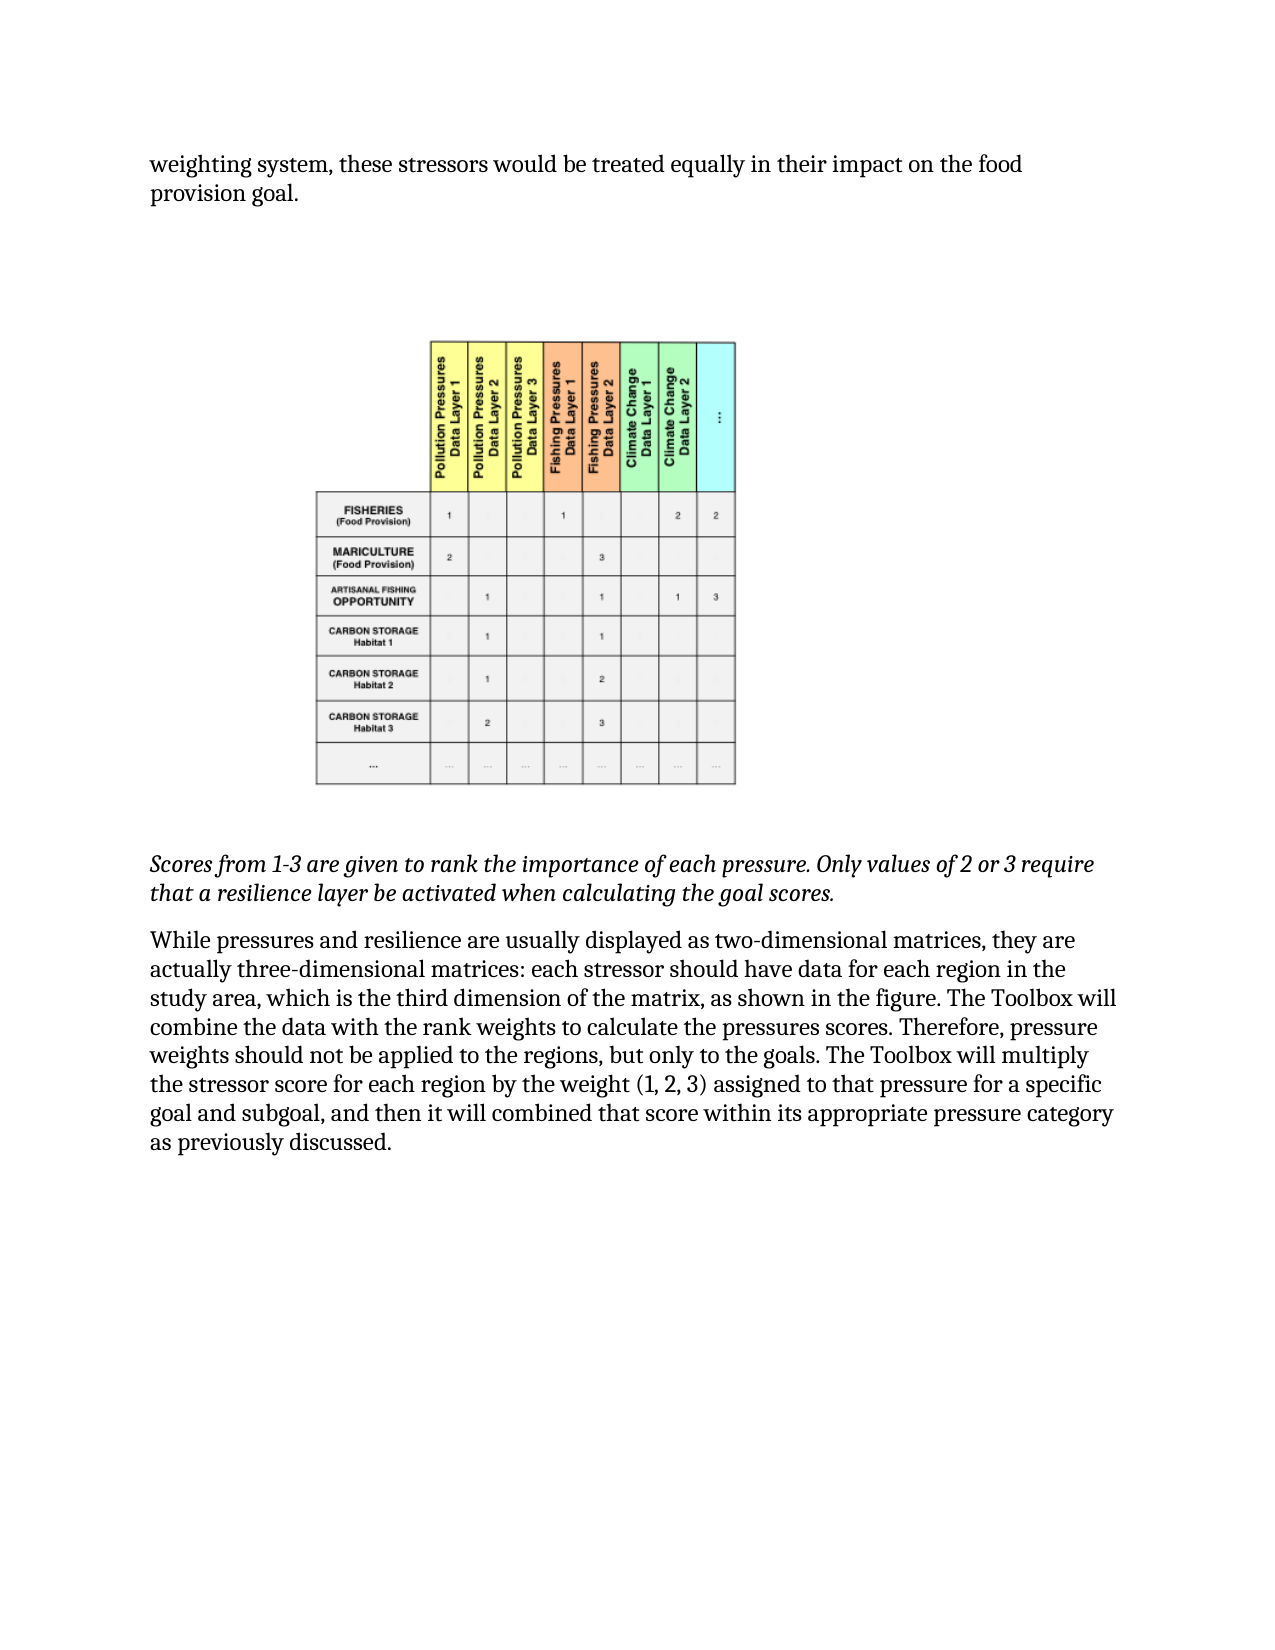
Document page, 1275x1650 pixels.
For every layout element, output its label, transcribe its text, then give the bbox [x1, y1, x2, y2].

picture [168, 226, 1044, 832]
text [150, 150, 1125, 207]
text While pressures and resilience are usually displayed as two-dimensional matrices, they are actually three-dimensional matrices: each stressor should have data for each region in the study area, which is the third dimension of the matrix, as shown in the figure. The Toolbox will combine the data with the rank weights to calculate the pressures scores. Therefore, pressure weights should not be applied to the regions, but only to the goals. The Toolbox will multiply the stressor score for each region by the weight (1, 2, 3) assigned to that pressure for a specific goal and subgoal, and then it will combined that score within its appropriate pressure category as previously discussed. [150, 926, 1125, 1156]
text Scores from 1-3 are given to rank the importance of each pressure. Only values of 2 or 3 require that a resilience layer be activated when calculating the goal scores. [150, 850, 1125, 908]
